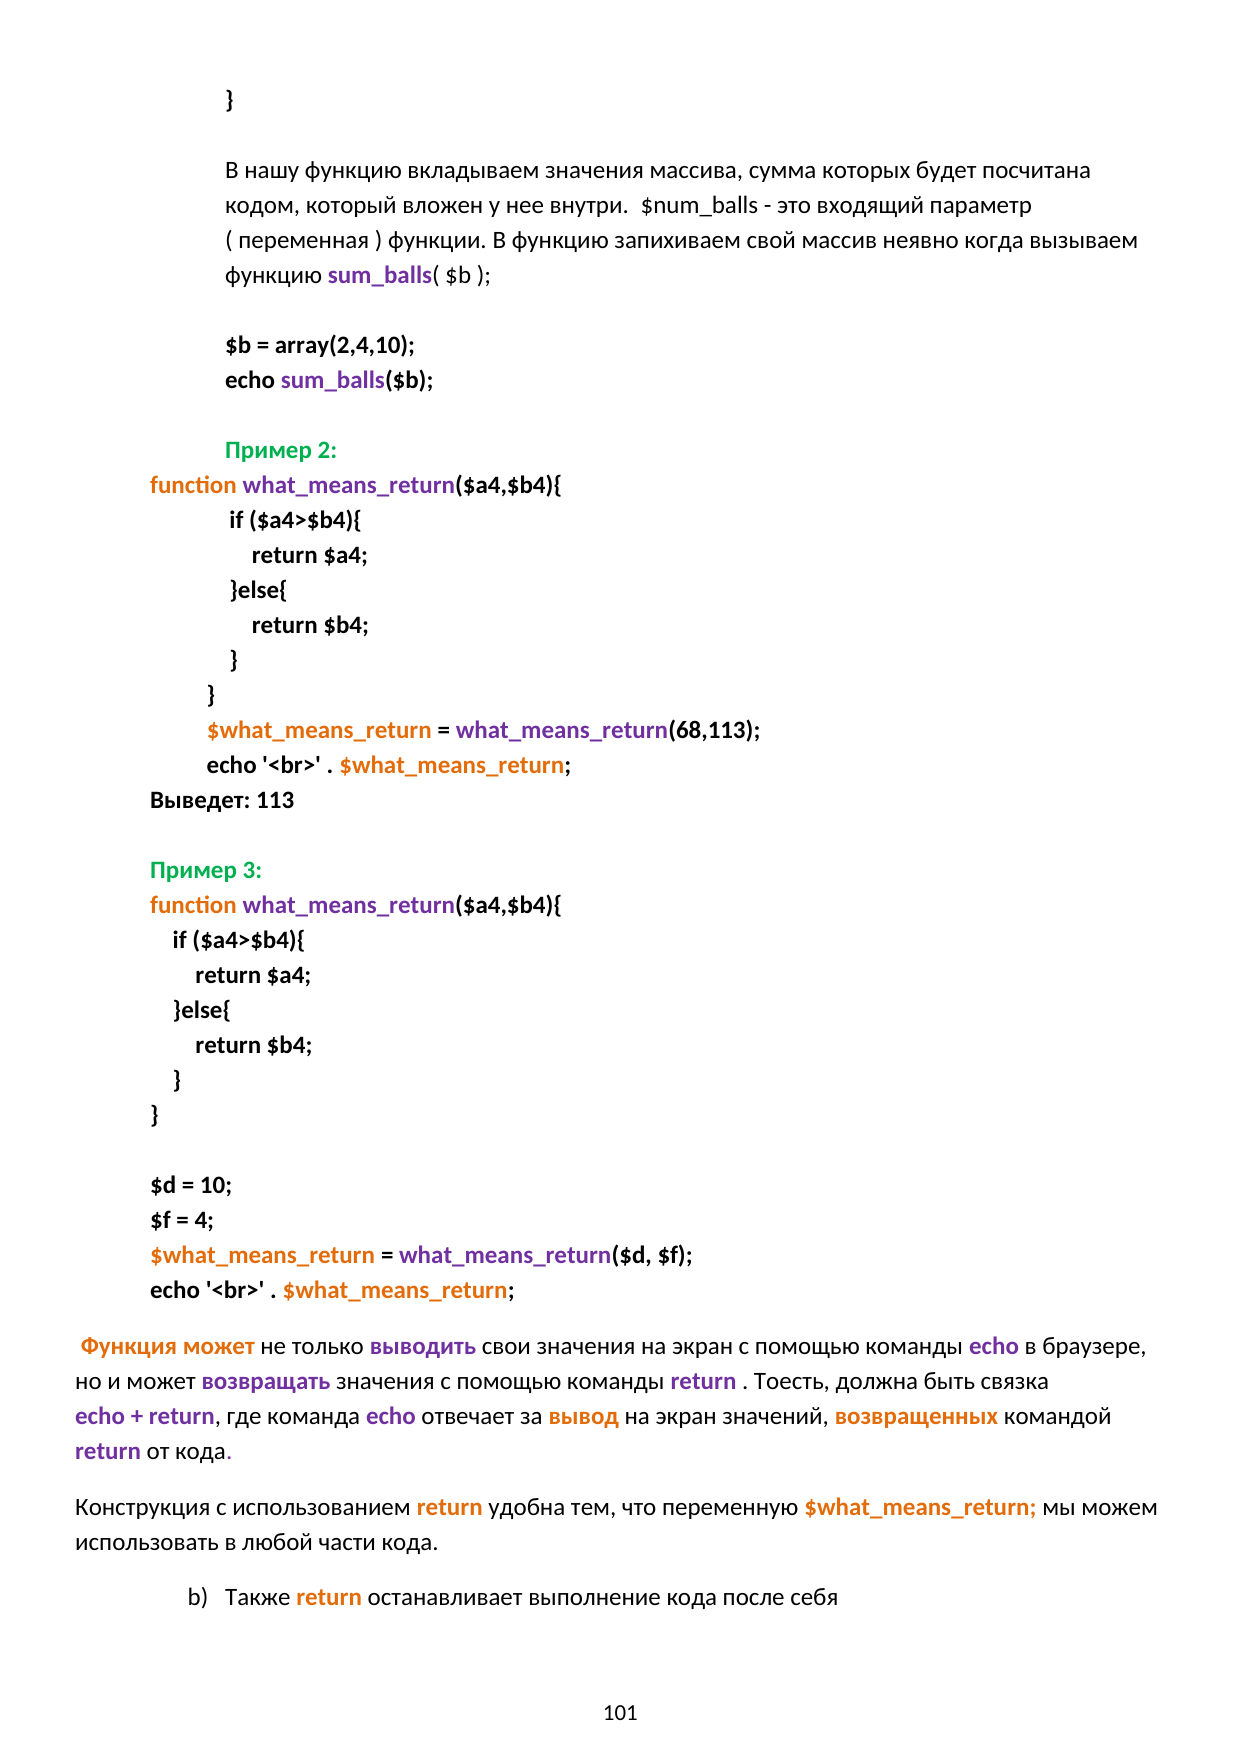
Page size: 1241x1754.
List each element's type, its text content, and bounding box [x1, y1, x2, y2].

list function what_means_return($a4,$b4){ [150, 469, 1165, 499]
list return $a4; [150, 959, 1165, 989]
list } [225, 84, 1165, 114]
list return $a4; [150, 539, 1165, 569]
list echo sum_balls($b); [225, 364, 1165, 394]
list return $b4; [150, 609, 1165, 639]
list $d = 10; [150, 1169, 1165, 1199]
list echo '<br>' . $what_means_return; [150, 749, 1165, 779]
list return $b4; [150, 1029, 1165, 1059]
list $what_means_return = what_means_return(68,113); [150, 714, 1165, 744]
list Пример 3: [150, 854, 1165, 884]
list Выведет: 113 [150, 784, 1165, 814]
list $f = 4; [150, 1204, 1165, 1234]
list В нашу функцию вкладываем значения массива, сумма которых будет посчитана кодом, который вложен у нее внутри. $num_balls - это входящий параметр ( переменная ) функции. В функцию запихиваем свой массив неявно когда вызываем функцию sum_balls( $b ); [225, 154, 1165, 289]
list function what_means_return($a4,$b4){ [150, 889, 1165, 919]
list } [150, 679, 1165, 709]
list } [150, 1064, 1165, 1094]
list } [150, 1099, 1165, 1129]
text Функция может не только выводить свои значения на экран с помощью команды echo в браузере, но и может возвращать значения с помощью команды return . Тоесть, должна быть связка echo + return, где команда echo отвечает за вывод на экран значений, возвращенных командой return от кода. [75, 1330, 1165, 1465]
list }else{ [150, 574, 1165, 604]
list } [150, 644, 1165, 674]
list if ($a4>$b4){ [150, 504, 1165, 534]
list $b = array(2,4,10); [225, 329, 1165, 359]
list echo '<br>' . $what_means_return; [150, 1274, 1165, 1304]
list if ($a4>$b4){ [150, 924, 1165, 954]
text Конструкция с использованием return удобна тем, что переменную $what_means_return; мы можем использовать в любой части кода. [75, 1491, 1165, 1556]
list Пример 2: [225, 434, 1165, 464]
list Также return останавливает выполнение кода после себя [187, 1582, 1165, 1612]
list $what_means_return = what_means_return($d, $f); [150, 1239, 1165, 1269]
list }else{ [150, 994, 1165, 1024]
